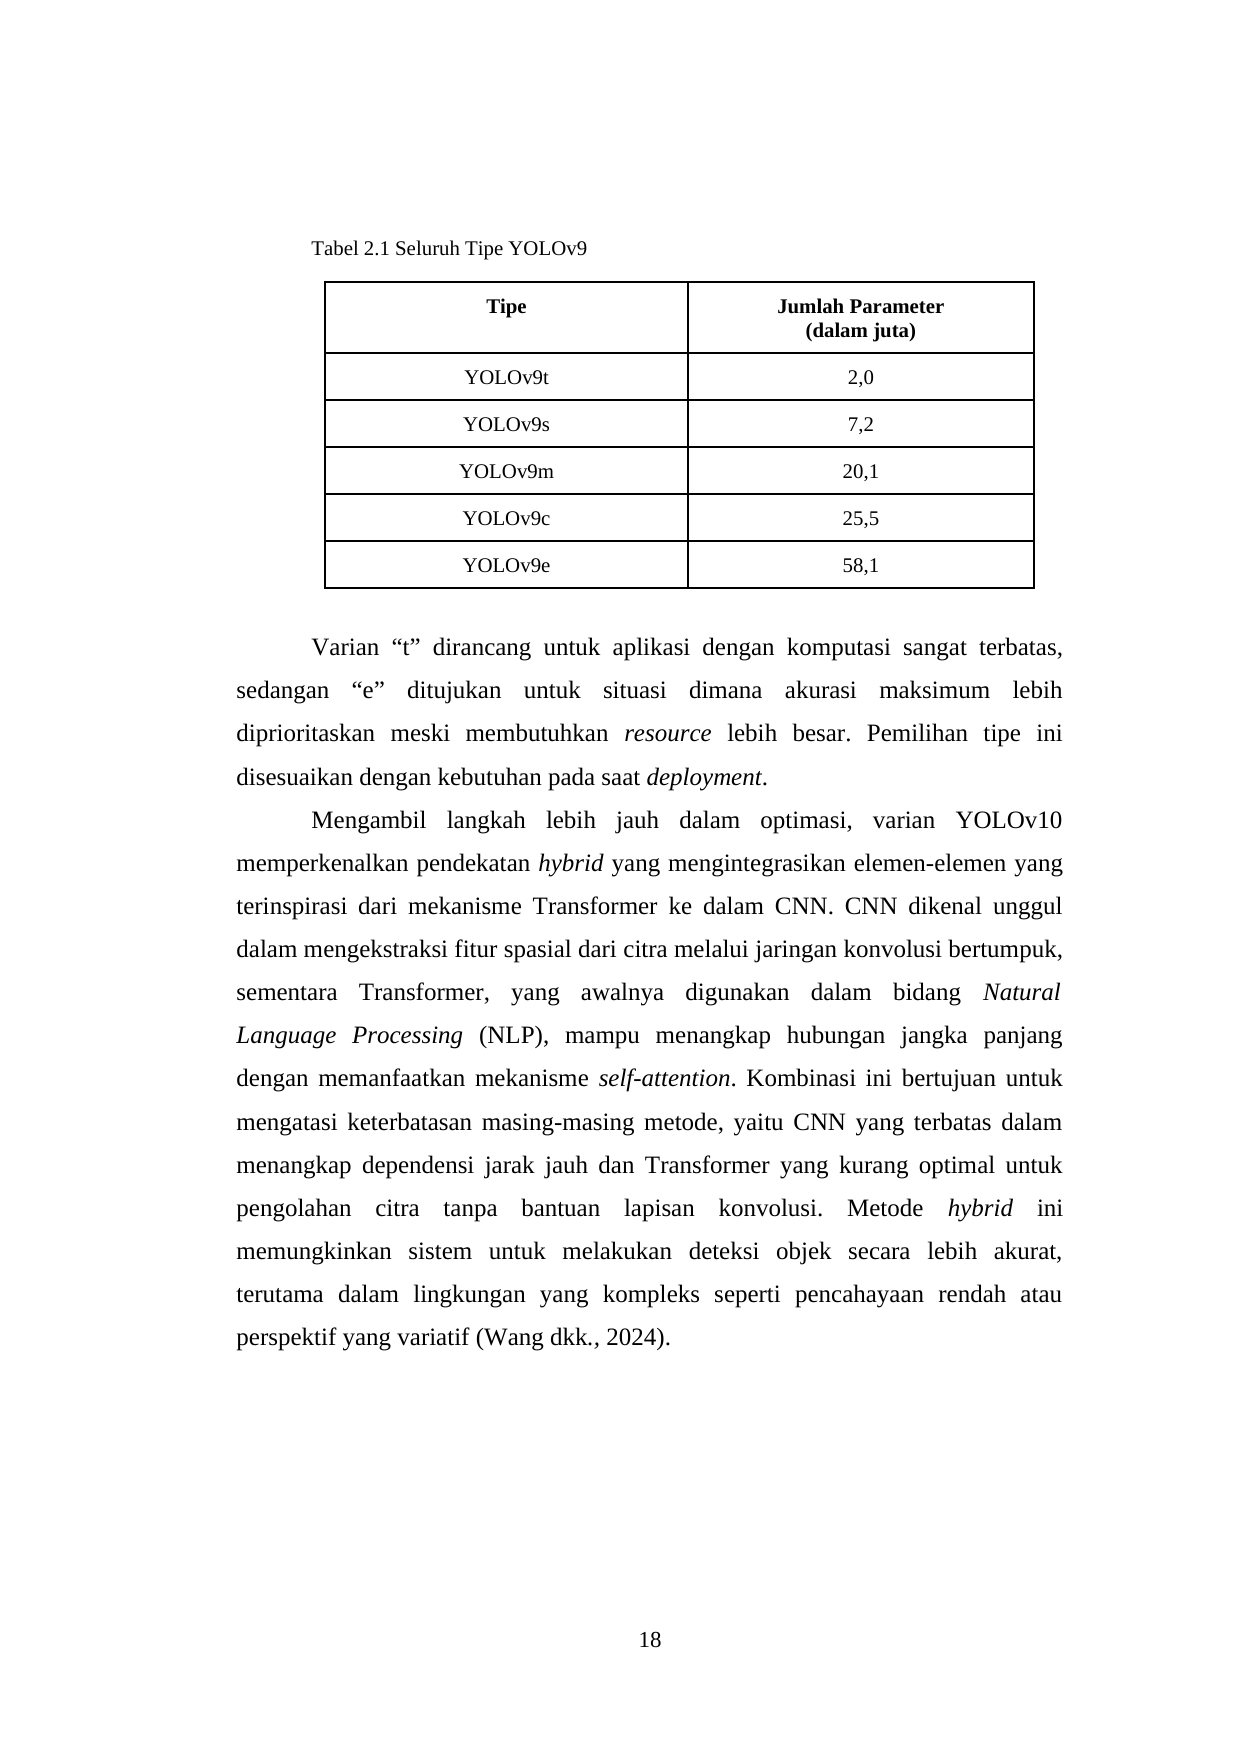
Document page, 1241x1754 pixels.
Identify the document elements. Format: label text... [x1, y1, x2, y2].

table_cell YOLOv9m [326, 448, 687, 493]
text Varian “t” dirancang untuk aplikasi dengan komputasi sangat terbatas, sedangan “e” ditujukan untuk situasi dimana akurasi maksimum lebih diprioritaskan meski membutuhkan resource lebih besar. Pemilihan tipe ini disesuaikan dengan kebutuhan pada saat deployment. [236, 632, 1063, 790]
text Mengambil langkah lebih jauh dalam optimasi, varian YOLOv10 memperkenalkan pendekatan hybrid yang mengintegrasikan elemen-elemen yang terinspirasi dari mekanisme Transformer ke dalam CNN. CNN dikenal unggul dalam mengekstraksi fitur spasial dari citra melalui jaringan konvolusi bertumpuk, sementara Transformer, yang awalnya digunakan dalam bidang Natural Language Processing (NLP), mampu menangkap hubungan jangka panjang dengan memanfaatkan mekanisme self-attention. Kombinasi ini bertujuan untuk mengatasi keterbatasan masing-masing metode, yaitu CNN yang terbatas dalam menangkap dependensi jarak jauh dan Transformer yang kurang optimal untuk pengolahan citra tanpa bantuan lapisan konvolusi. Metode hybrid ini memungkinkan sistem untuk melakukan deteksi objek secara lebih akurat, terutama dalam lingkungan yang kompleks seperti pencahayaan rendah atau perspektif yang variatif (Wang dkk., 2024). [236, 805, 1063, 1351]
table_cell 58,1 [689, 542, 1033, 587]
table_cell YOLOv9e [326, 542, 687, 587]
table_cell 7,2 [689, 401, 1033, 446]
table_header Jumlah Parameter (dalam juta) [689, 283, 1033, 352]
table_cell YOLOv9s [326, 401, 687, 446]
text Tabel .1 Seluruh Tipe YOLOv9 [236, 236, 1063, 260]
table_cell YOLOv9c [326, 495, 687, 540]
table_cell YOLOv9t [326, 354, 687, 399]
table_cell 2,0 [689, 354, 1033, 399]
table_cell 20,1 [689, 448, 1033, 493]
table_header Tipe [326, 283, 687, 352]
table_cell 25,5 [689, 495, 1033, 540]
